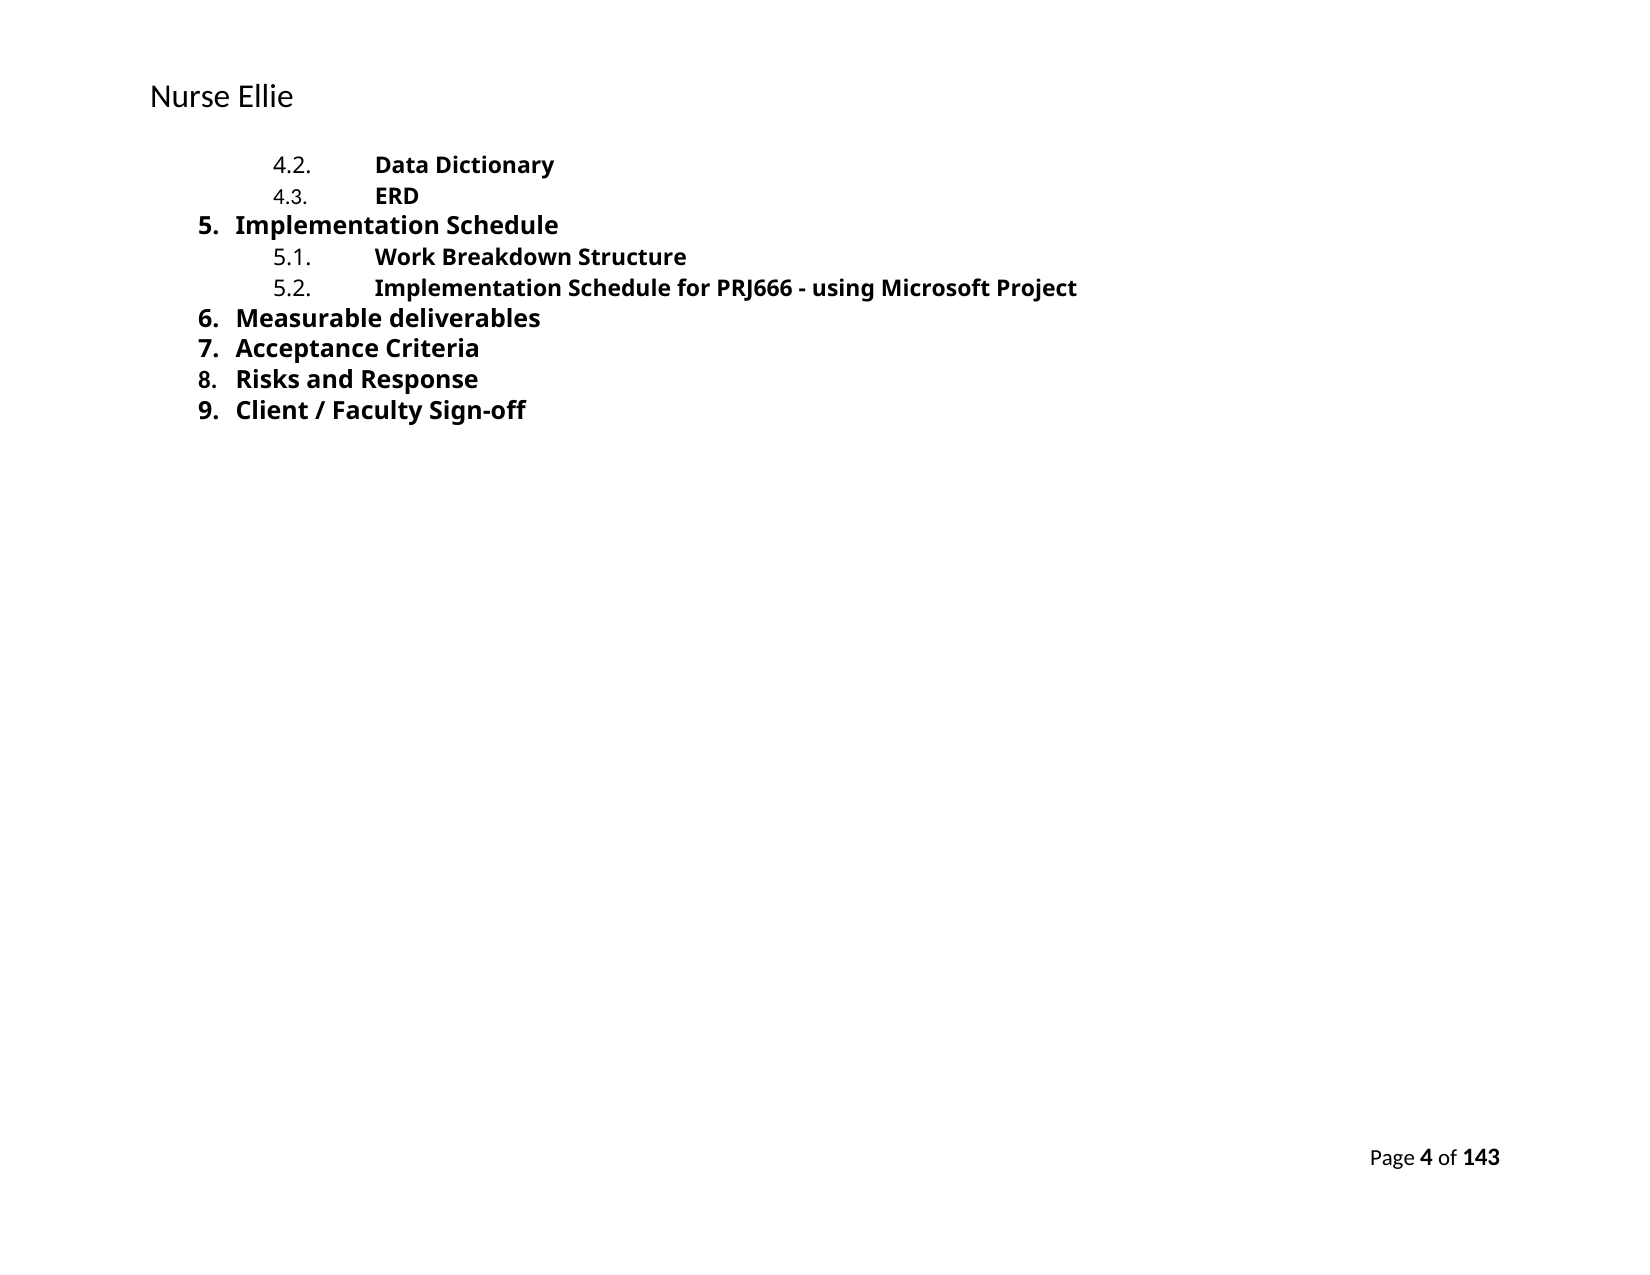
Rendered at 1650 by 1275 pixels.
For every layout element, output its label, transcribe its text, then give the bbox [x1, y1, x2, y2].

list Implementation Schedule [198, 211, 1500, 241]
list ERD [273, 181, 1500, 210]
list Measurable deliverables [198, 304, 1500, 333]
list Acceptance Criteria [198, 334, 1500, 363]
list Client / Faculty Sign-off [198, 396, 1500, 425]
list Implementation Schedule for PRJ666 - using Microsoft Project [273, 273, 1500, 302]
list Risks and Response [198, 365, 1500, 394]
list Work Breakdown Structure [273, 242, 1500, 271]
list Data Dictionary [273, 150, 1500, 179]
